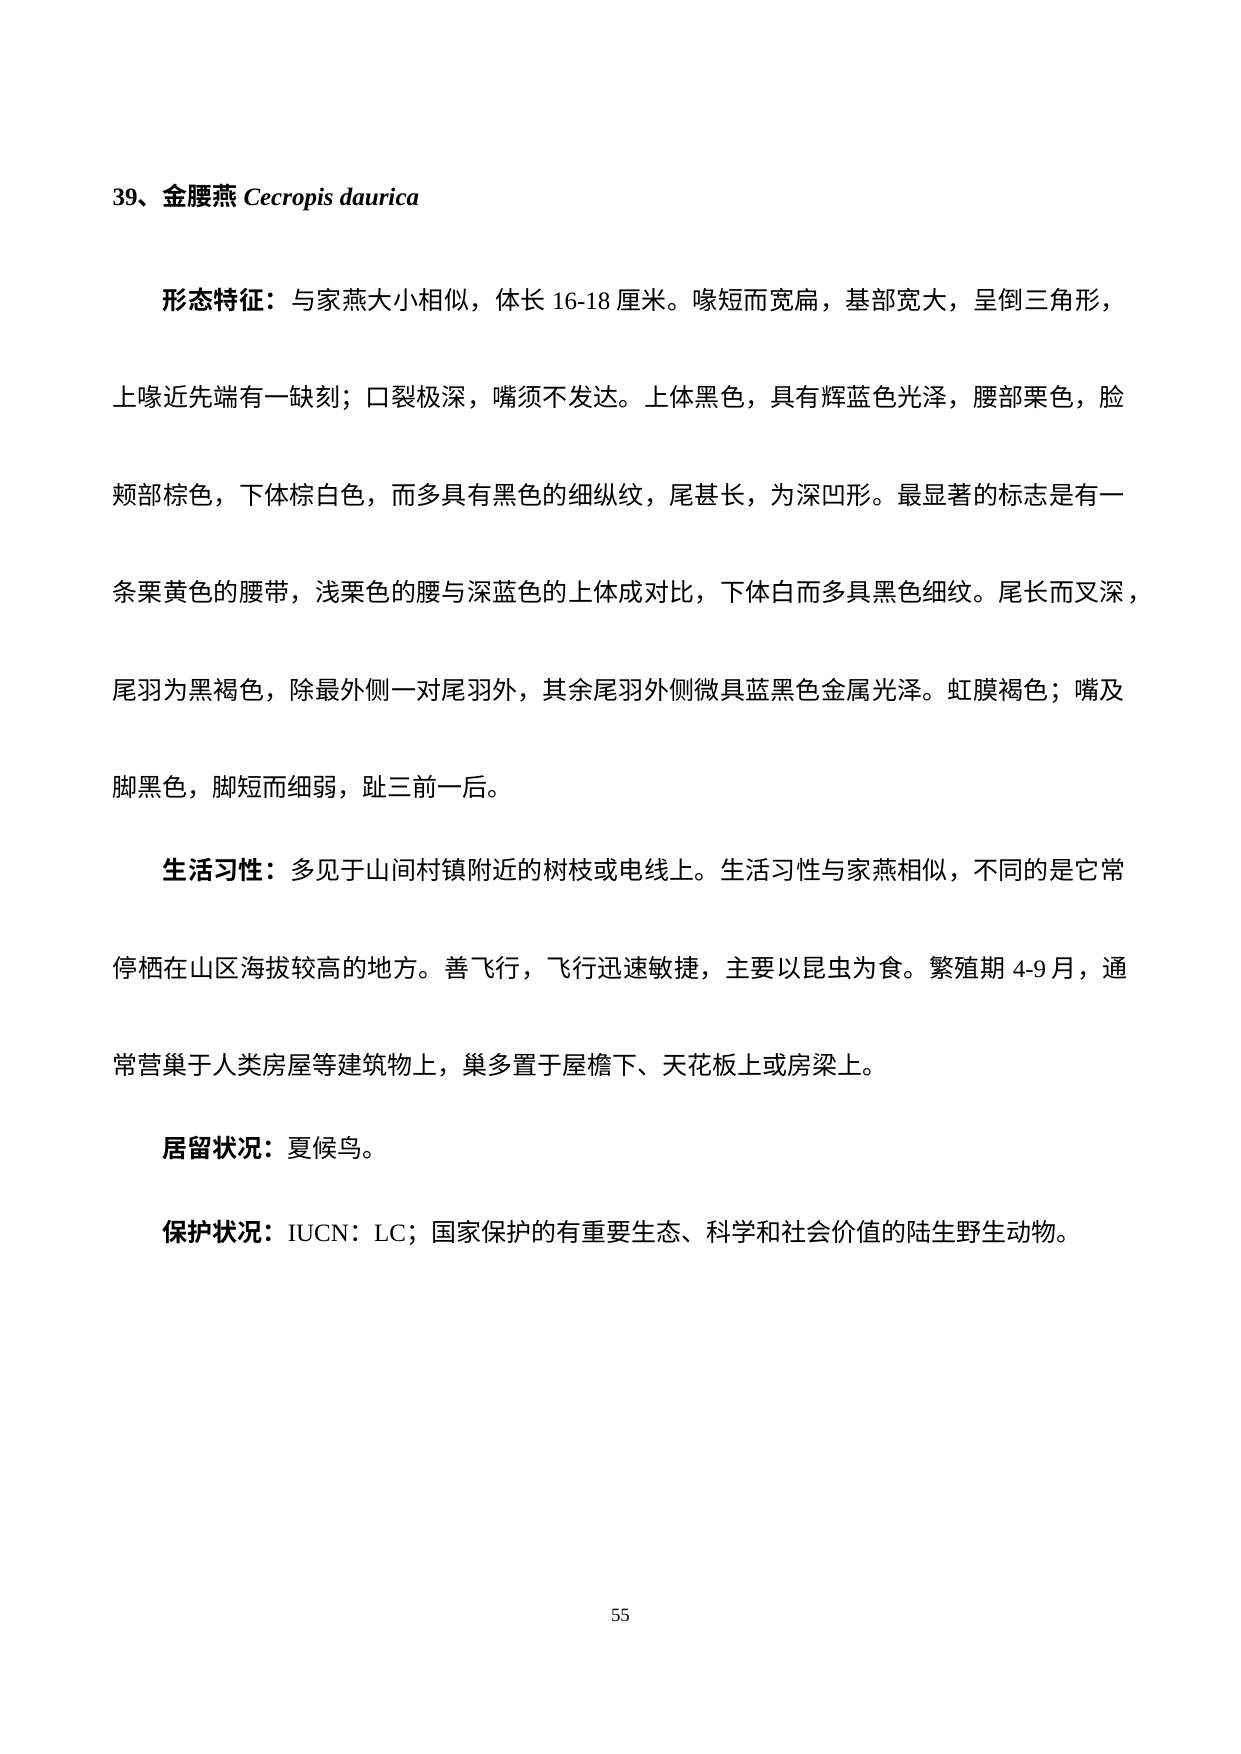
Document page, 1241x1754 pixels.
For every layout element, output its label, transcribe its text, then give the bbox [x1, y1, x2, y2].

text 形态特征：与家燕大小相似，体长16-18厘米。喙短而宽扁，基部宽大，呈倒三角形，上喙近先端有一缺刻；口裂极深，嘴须不发达。上体黑色，具有辉蓝色光泽，腰部栗色，脸颊部棕色，下体棕白色，而多具有黑色的细纵纹，尾甚长，为深凹形。最显著的标志是有一条栗黄色的腰带，浅栗色的腰与深蓝色的上体成对比，下体白而多具黑色细纹。尾长而叉深，尾羽为黑褐色，除最外侧一对尾羽外，其余尾羽外侧微具蓝黑色金属光泽。虹膜褐色；嘴及脚黑色，脚短而细弱，趾三前一后。 [112, 266, 1128, 818]
text 居留状况：夏候鸟。 [112, 1114, 1128, 1179]
text 生活习性：多见于山间村镇附近的树枝或电线上。生活习性与家燕相似，不同的是它常停栖在山区海拔较高的地方。善飞行，飞行迅速敏捷，主要以昆虫为食。繁殖期4-9月，通常营巢于人类房屋等建筑物上，巢多置于屋檐下、天花板上或房梁上。 [112, 836, 1128, 1096]
subtitle 39、金腰燕 Cecropis daurica [112, 162, 1128, 227]
text 保护状况：IUCN：LC；国家保护的有重要生态、科学和社会价值的陆生野生动物。 [112, 1198, 1128, 1263]
